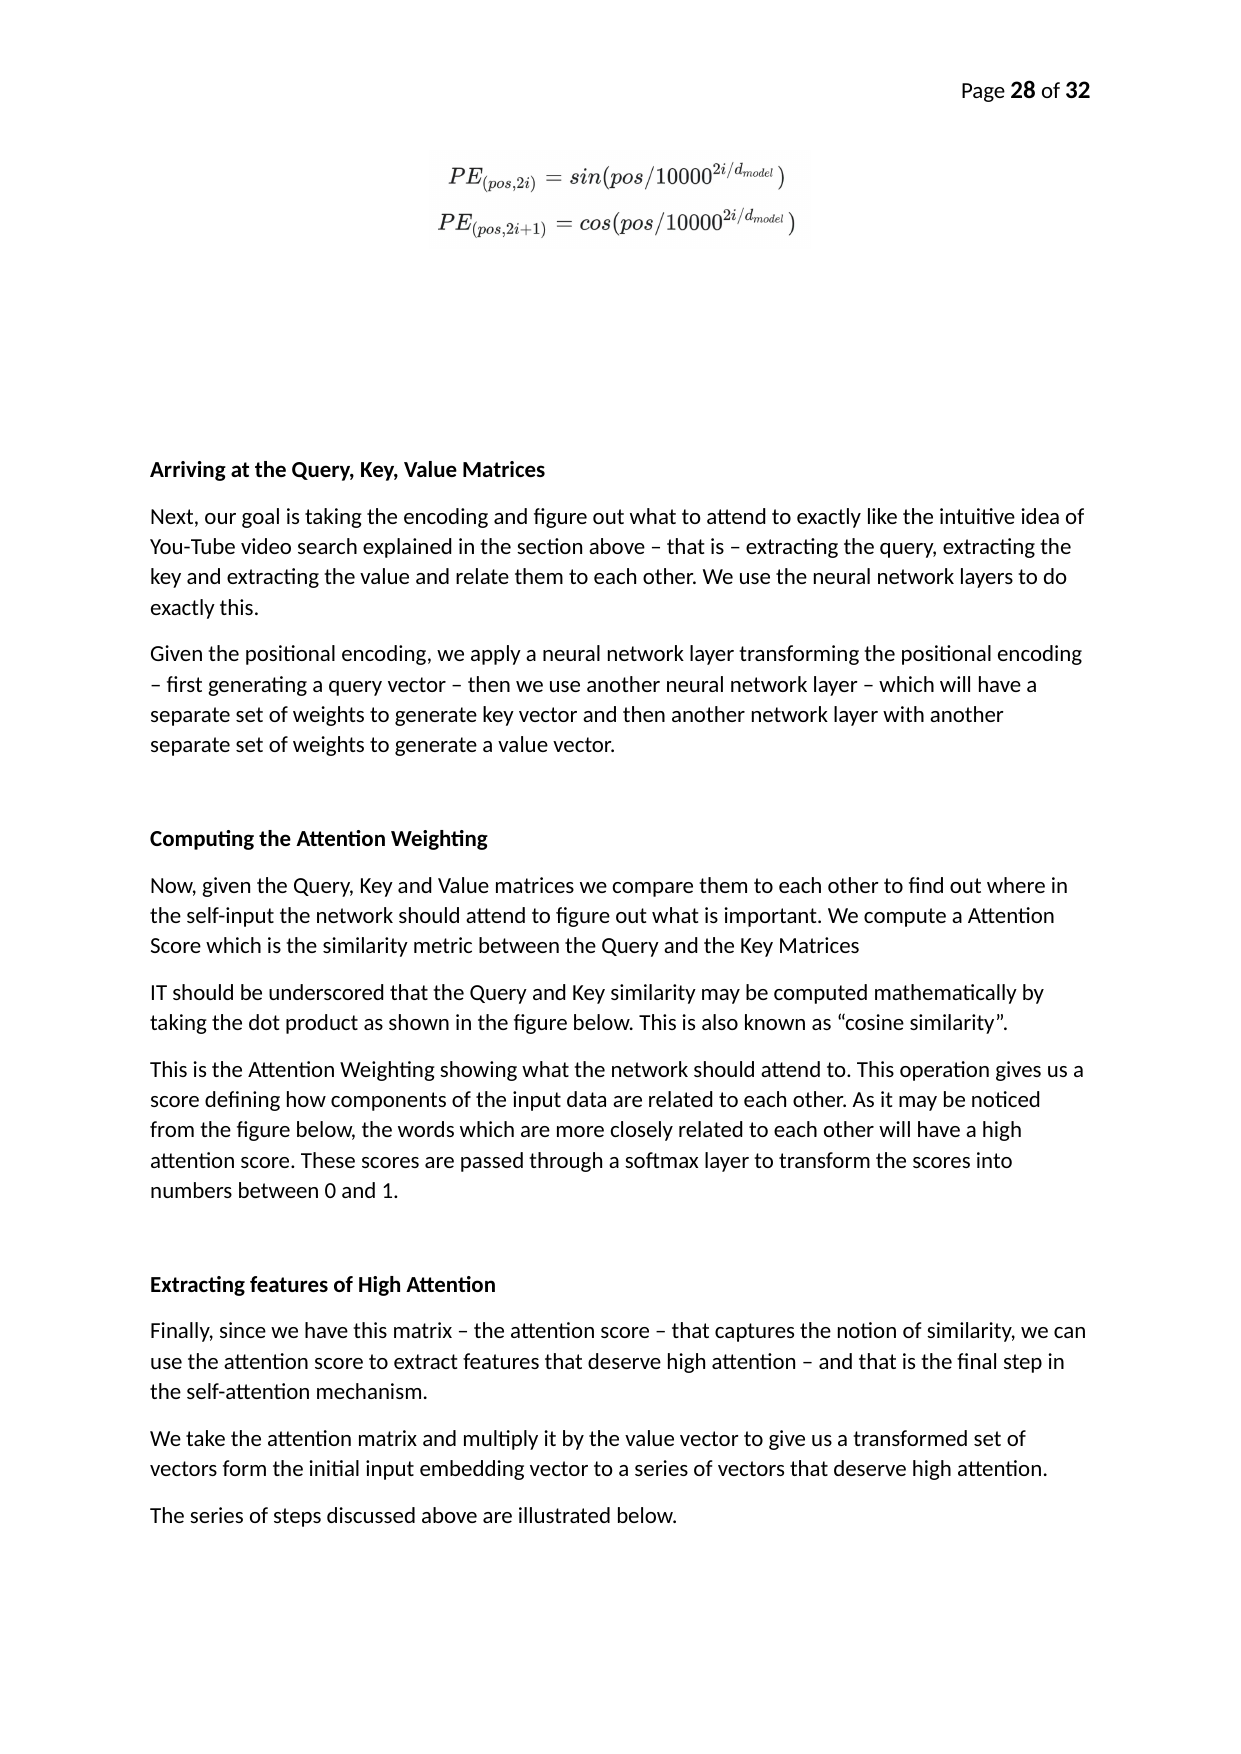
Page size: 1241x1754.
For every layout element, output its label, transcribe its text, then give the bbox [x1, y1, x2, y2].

text Finally, since we have this matrix – the attention score – that captures the notion of similarity, we can use the attention score to extract features that deserve high attention – and that is the final step in the self-attention mechanism. [150, 1317, 1090, 1405]
text Extracting features of High Attention [150, 1270, 1090, 1298]
text The series of steps discussed above are illustrated below. [150, 1501, 1090, 1529]
text This is the Attention Weighting showing what the network should attend to. This operation gives us a score defining how components of the input data are related to each other. As it may be noticed from the figure below, the words which are more closely related to each other will have a high attention score. These scores are passed through a softmax layer to transform the scores into numbers between 0 and 1. [150, 1055, 1090, 1204]
text We take the attention matrix and multiply it by the value vector to give us a transformed set of vectors form the initial input embedding vector to a series of vectors that deserve high attention. [150, 1424, 1090, 1482]
text Arriving at the Query, Key, Value Matrices [150, 455, 1090, 483]
text IT should be underscored that the Query and Key similarity may be computed mathematically by taking the dot product as shown in the figure below. This is also known as “cosine similarity”. [150, 978, 1090, 1036]
picture [428, 150, 812, 249]
text Next, our goal is taking the encoding and figure out what to attend to exactly like the intuitive idea of You-Tube video search explained in the section above – that is – extracting the query, extracting the key and extracting the value and relate them to each other. We use the neural network layers to do exactly this. [150, 502, 1090, 621]
text Now, given the Query, Key and Value matrices we compare them to each other to find out where in the self-input the network should attend to figure out what is important. We compute a Attention Score which is the similarity metric between the Query and the Key Matrices [150, 871, 1090, 959]
text Given the positional encoding, we apply a neural network layer transforming the positional encoding – first generating a query vector – then we use another neural network layer – which will have a separate set of weights to generate key vector and then another network layer with another separate set of weights to generate a value vector. [150, 639, 1090, 758]
text Computing the Attention Weighting [150, 824, 1090, 852]
